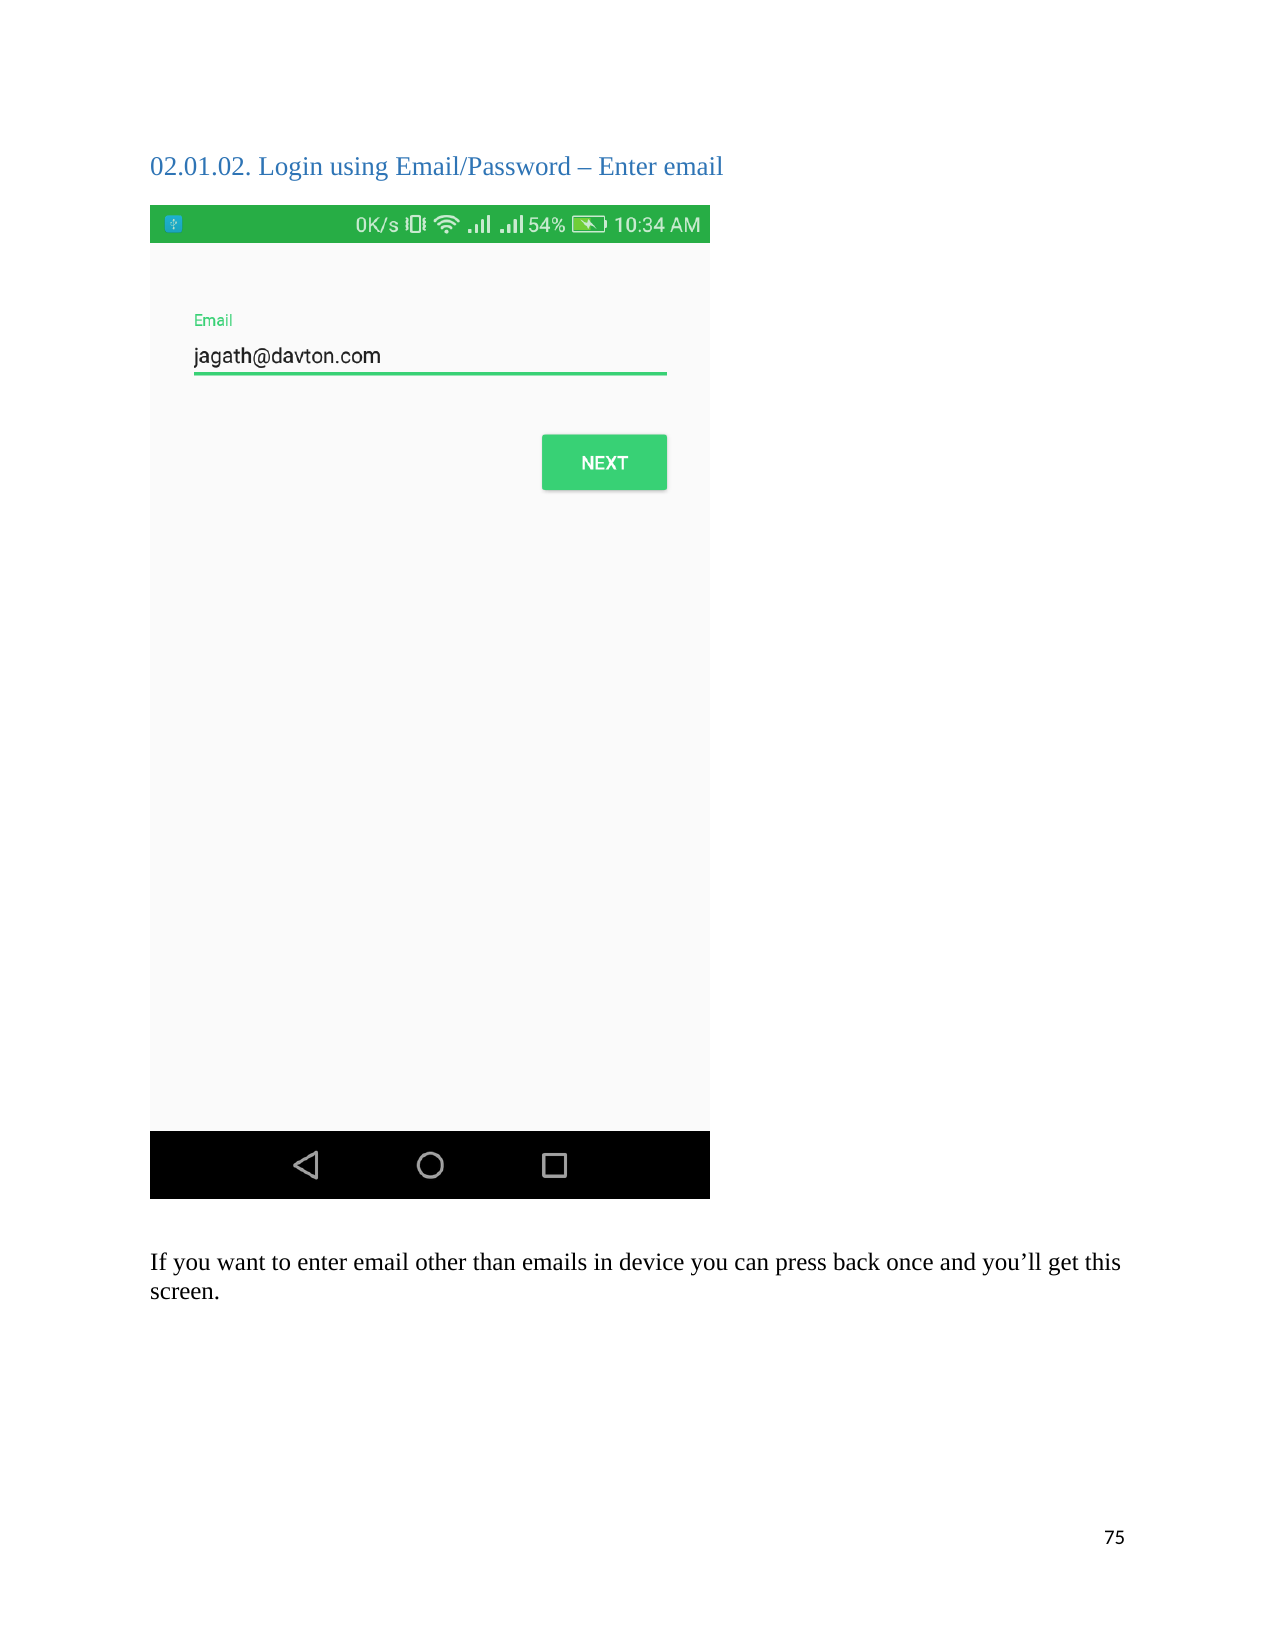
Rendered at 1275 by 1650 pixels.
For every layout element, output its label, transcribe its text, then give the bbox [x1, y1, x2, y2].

picture [150, 205, 710, 1199]
text If you want to enter email other than emails in device you can press back once and you’ll get this screen. [150, 1247, 1125, 1304]
subtitle 02.01.02. Login using Email/Password – Enter email [150, 150, 1125, 181]
